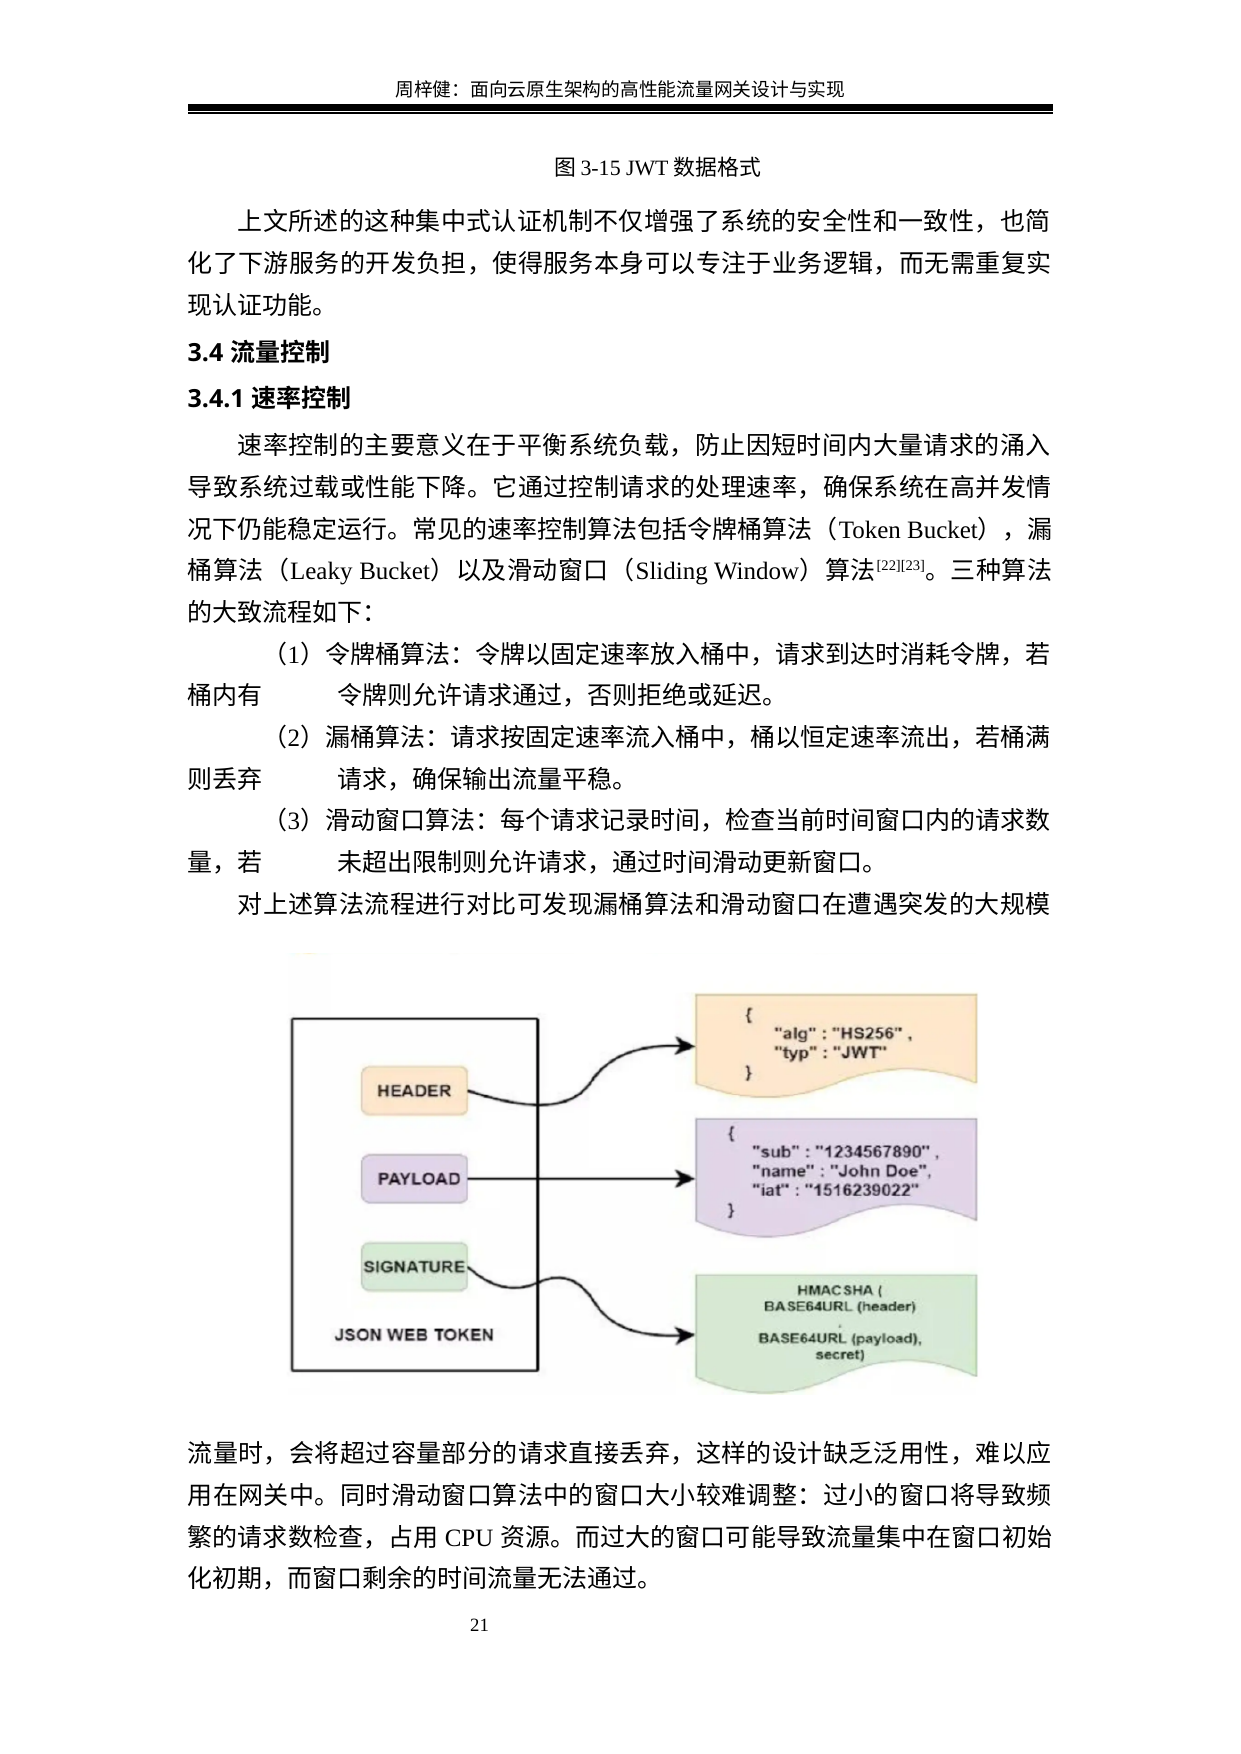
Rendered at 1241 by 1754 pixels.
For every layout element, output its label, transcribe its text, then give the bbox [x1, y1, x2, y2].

list 滑动窗口算法：每个请求记录时间，检查当前时间窗口内的请求数量，若 未超出限制则允许请求，通过时间滑动更新窗口。 [187, 796, 1053, 880]
text 上文所述的这种集中式认证机制不仅增强了系统的安全性和一致性，也简化了下游服务的开发负担，使得服务本身可以专注于业务逻辑，而无需重复实现认证功能。 [187, 197, 1053, 322]
picture [261, 953, 1012, 1430]
text 速率控制的主要意义在于平衡系统负载，防止因短时间内大量请求的涌入导致系统过载或性能下降。它通过控制请求的处理速率，确保系统在高并发情况下仍能稳定运行。常见的速率控制算法包括令牌桶算法（Token Bucket），漏桶算法（Leaky Bucket）以及滑动窗口（Sliding Window）算法[22][23]。三种算法的大致流程如下： [187, 421, 1053, 630]
subtitle 3.4.1 速率控制 [187, 374, 1053, 416]
subtitle 3.4 流量控制 [187, 328, 1053, 369]
list 漏桶算法：请求按固定速率流入桶中，桶以恒定速率流出，若桶满则丢弃 请求，确保输出流量平稳。 [187, 713, 1053, 796]
text 图3-15 JWT 数据格式 [187, 150, 1053, 182]
list 令牌桶算法：令牌以固定速率放入桶中，请求到达时消耗令牌，若桶内有 令牌则允许请求通过，否则拒绝或延迟。 [187, 630, 1053, 713]
